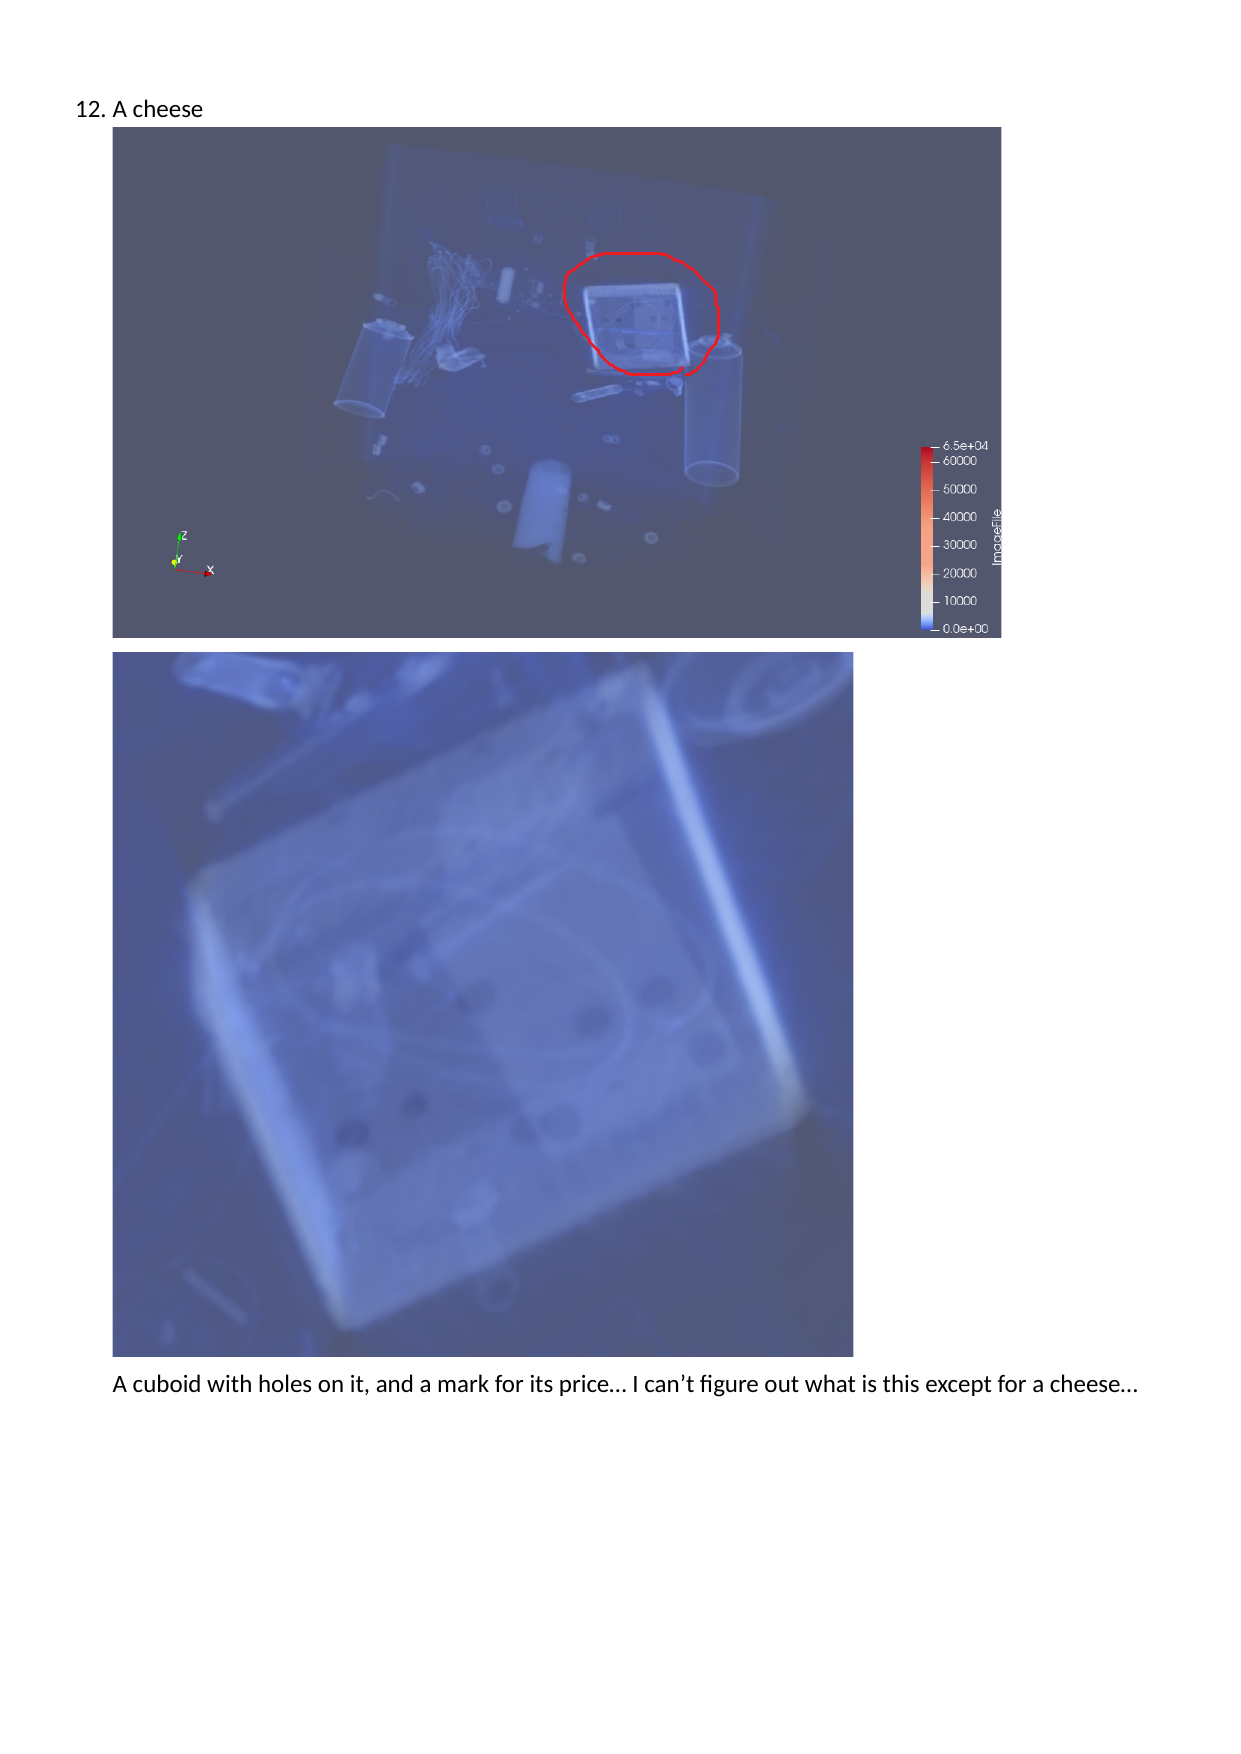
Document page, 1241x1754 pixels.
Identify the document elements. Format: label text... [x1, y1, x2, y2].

list A cuboid with holes on it, and a mark for its price… I can’t figure out what is this except for a cheese… [112, 1364, 1165, 1402]
picture [112, 652, 854, 1357]
list A cheese [75, 89, 1165, 127]
picture [112, 127, 1002, 638]
